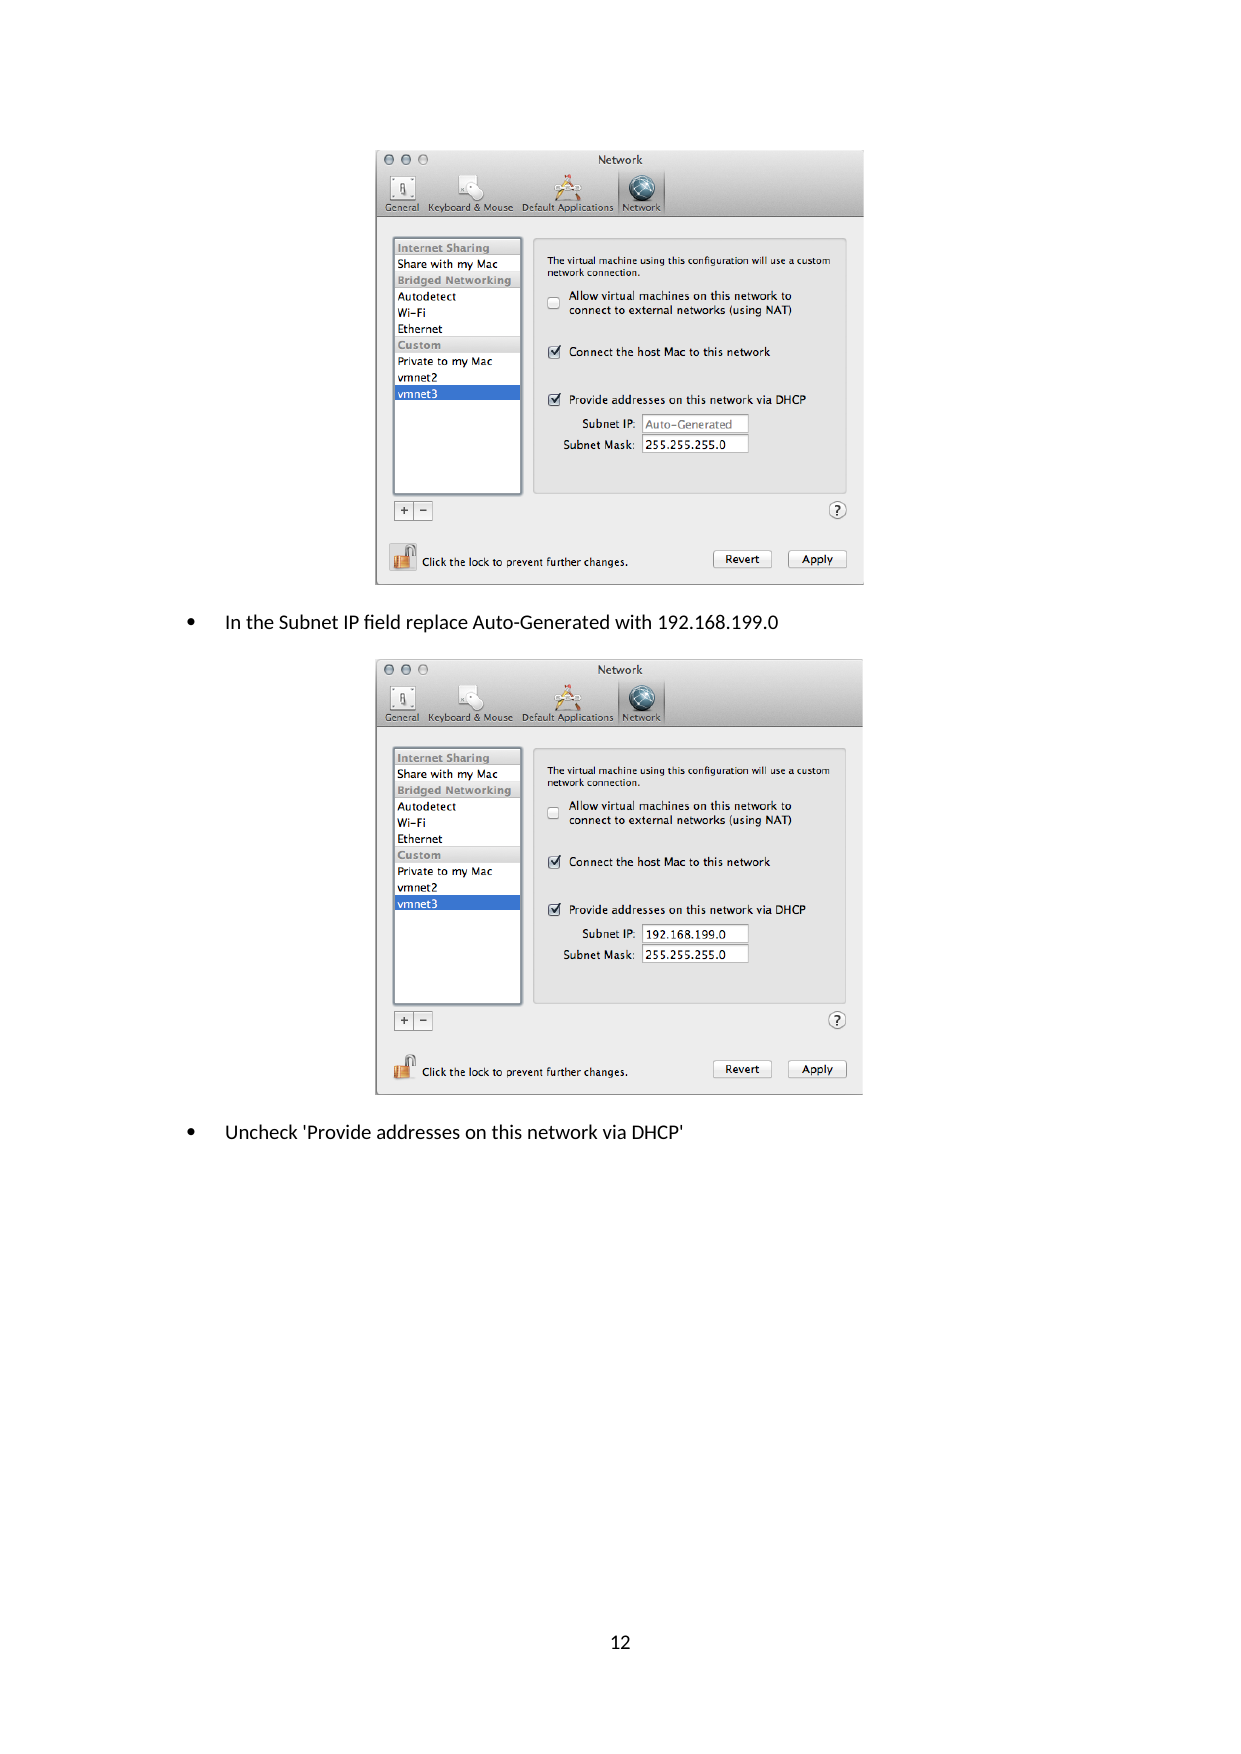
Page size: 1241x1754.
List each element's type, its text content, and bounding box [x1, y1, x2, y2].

picture [375, 150, 864, 585]
picture [375, 659, 863, 1095]
list Uncheck 'Provide addresses on this network via DHCP' [187, 1119, 1090, 1144]
list In the Subnet IP field replace Auto-Generated with 192.168.199.0 [187, 609, 1090, 635]
